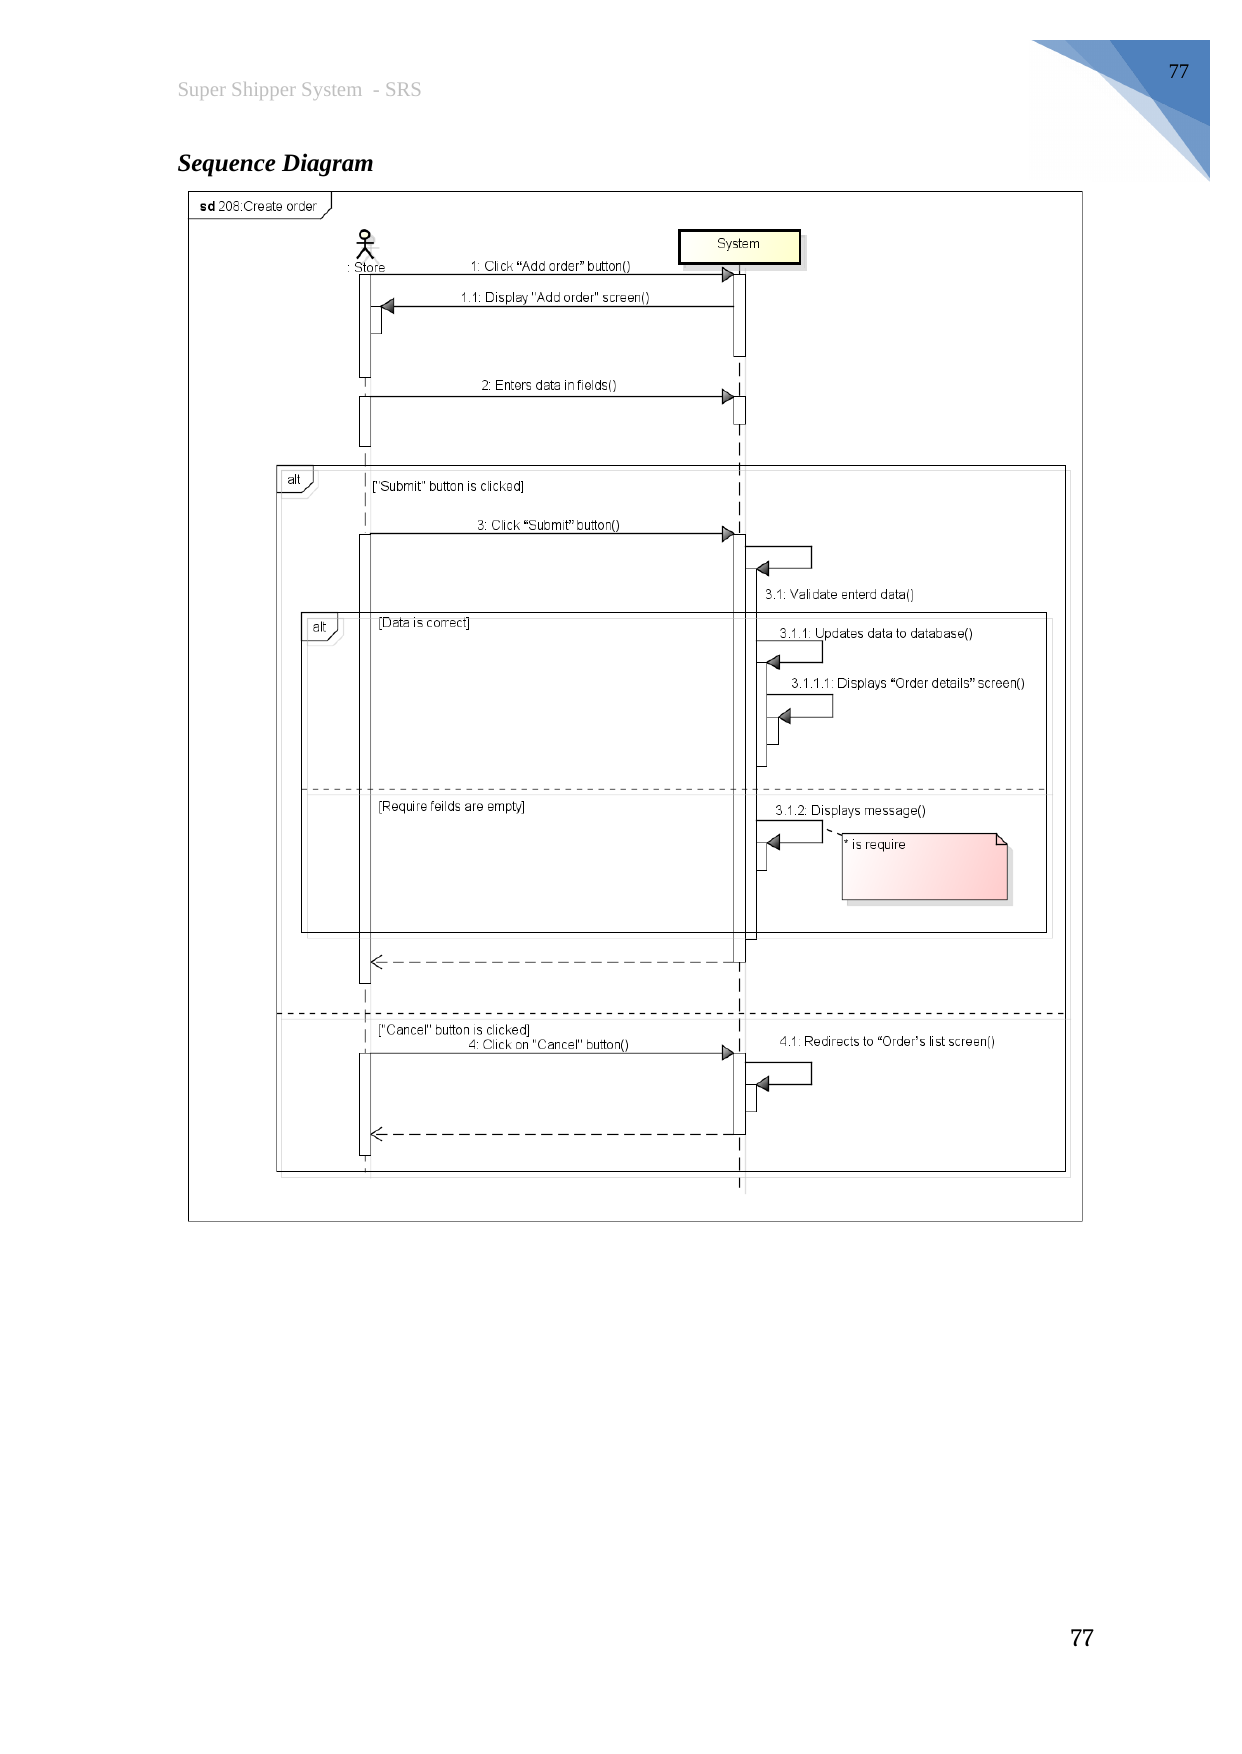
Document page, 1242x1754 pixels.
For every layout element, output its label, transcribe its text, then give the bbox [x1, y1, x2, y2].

text Sequence Diagram [177, 148, 1094, 176]
picture [177, 40, 1210, 1231]
